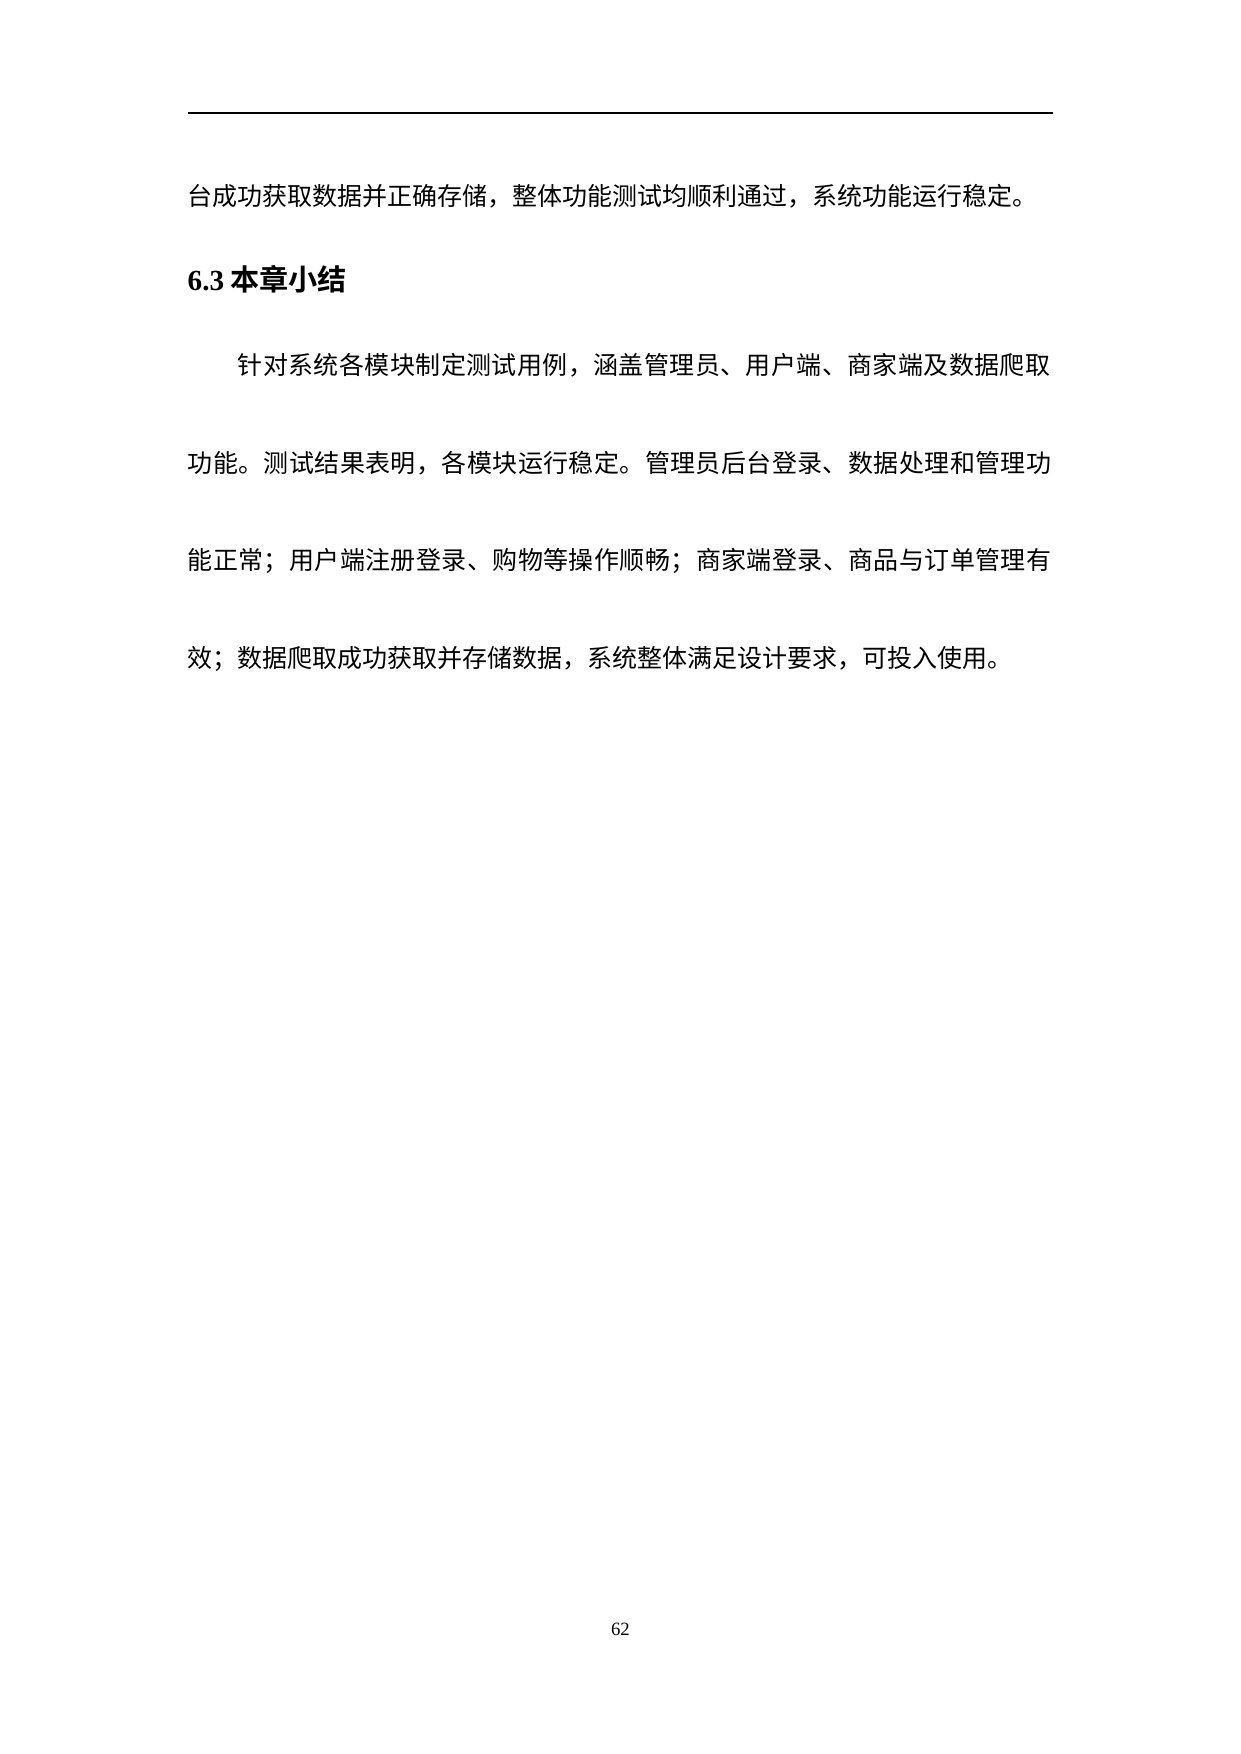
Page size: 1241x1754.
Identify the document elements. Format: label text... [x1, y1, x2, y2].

subtitle 6.3本章小结 [187, 245, 1053, 310]
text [187, 162, 1053, 227]
text 针对系统各模块制定测试用例，涵盖管理员、用户端、商家端及数据爬取功能。测试结果表明，各模块运行稳定。管理员后台登录、数据处理和管理功能正常；用户端注册登录、购物等操作顺畅；商家端登录、商品与订单管理有效；数据爬取成功获取并存储数据，系统整体满足设计要求，可投入使用。 [187, 331, 1053, 689]
